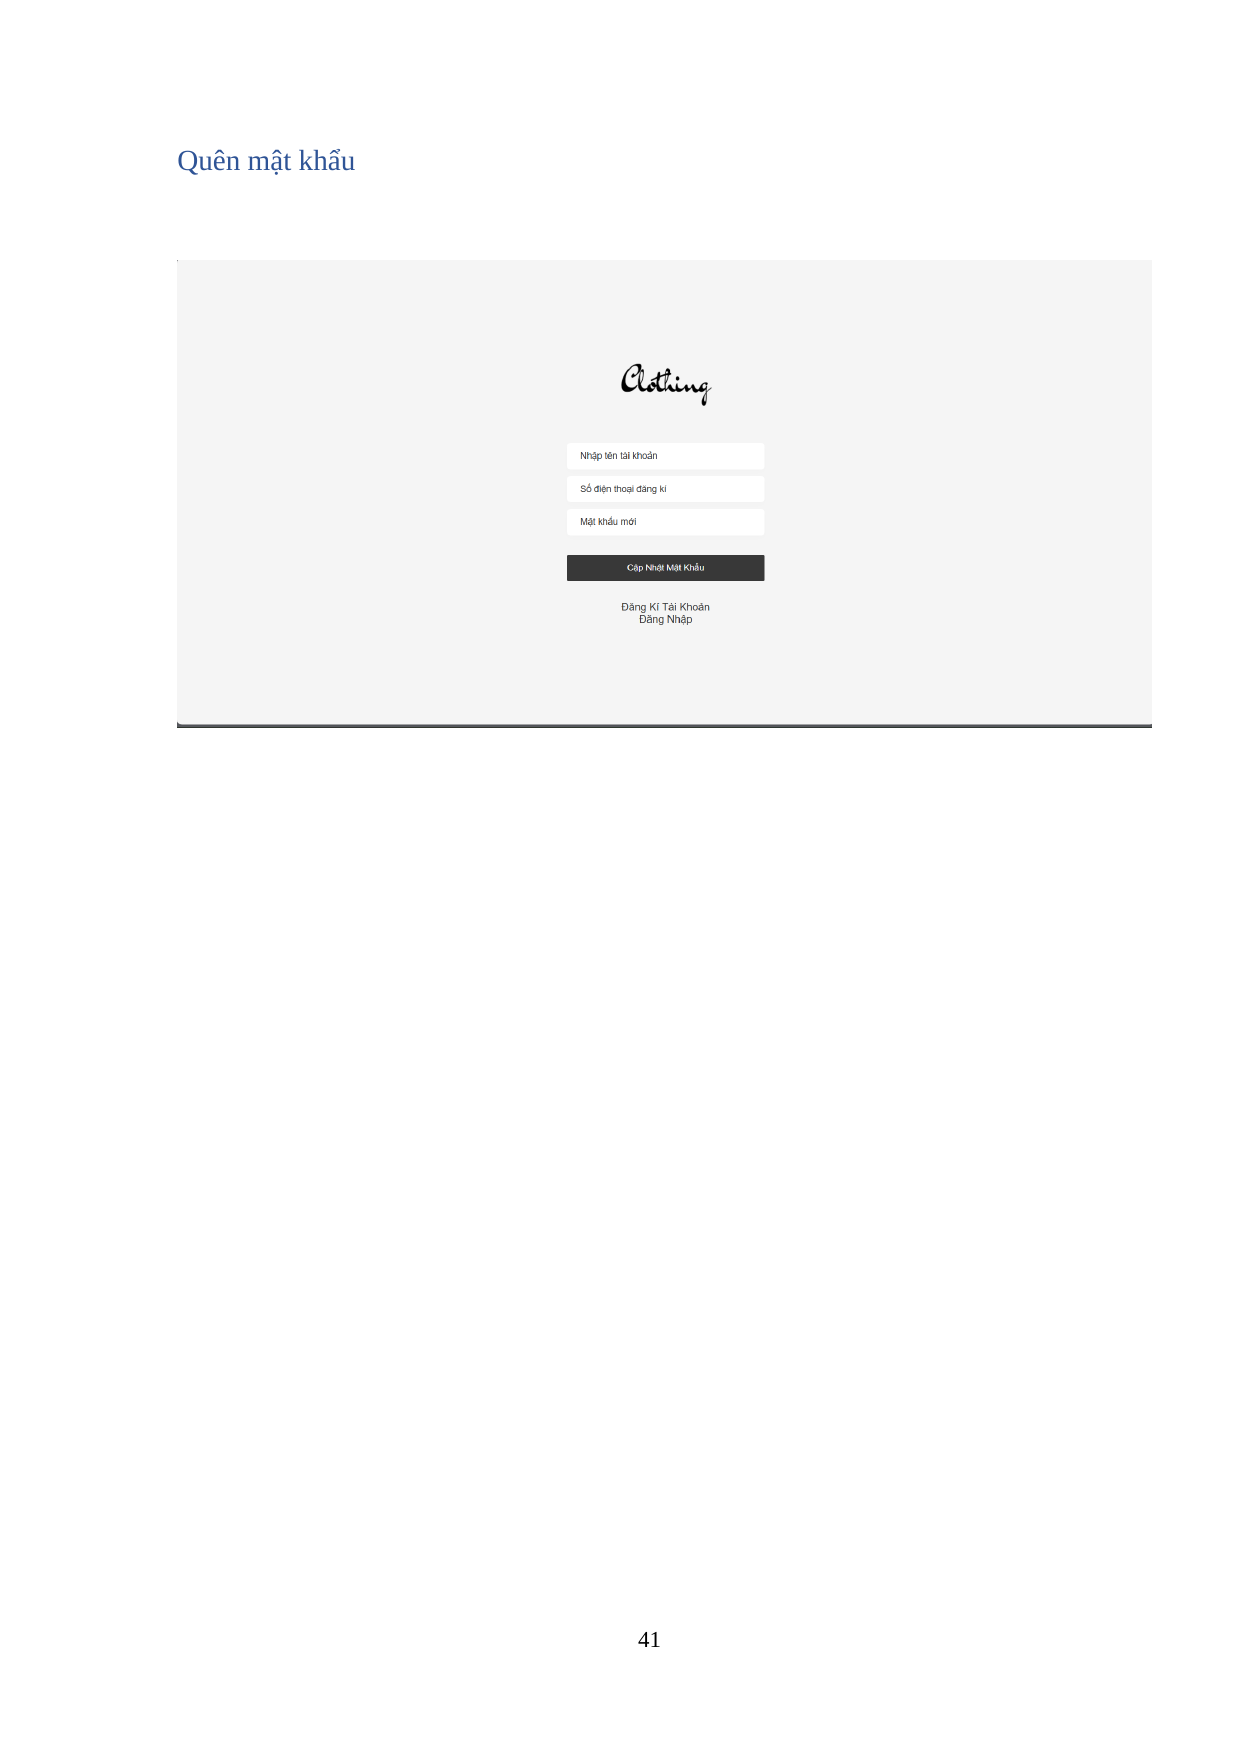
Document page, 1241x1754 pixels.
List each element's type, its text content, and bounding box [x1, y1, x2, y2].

picture [177, 260, 1152, 728]
text Quên mật khẩu [177, 143, 1122, 177]
